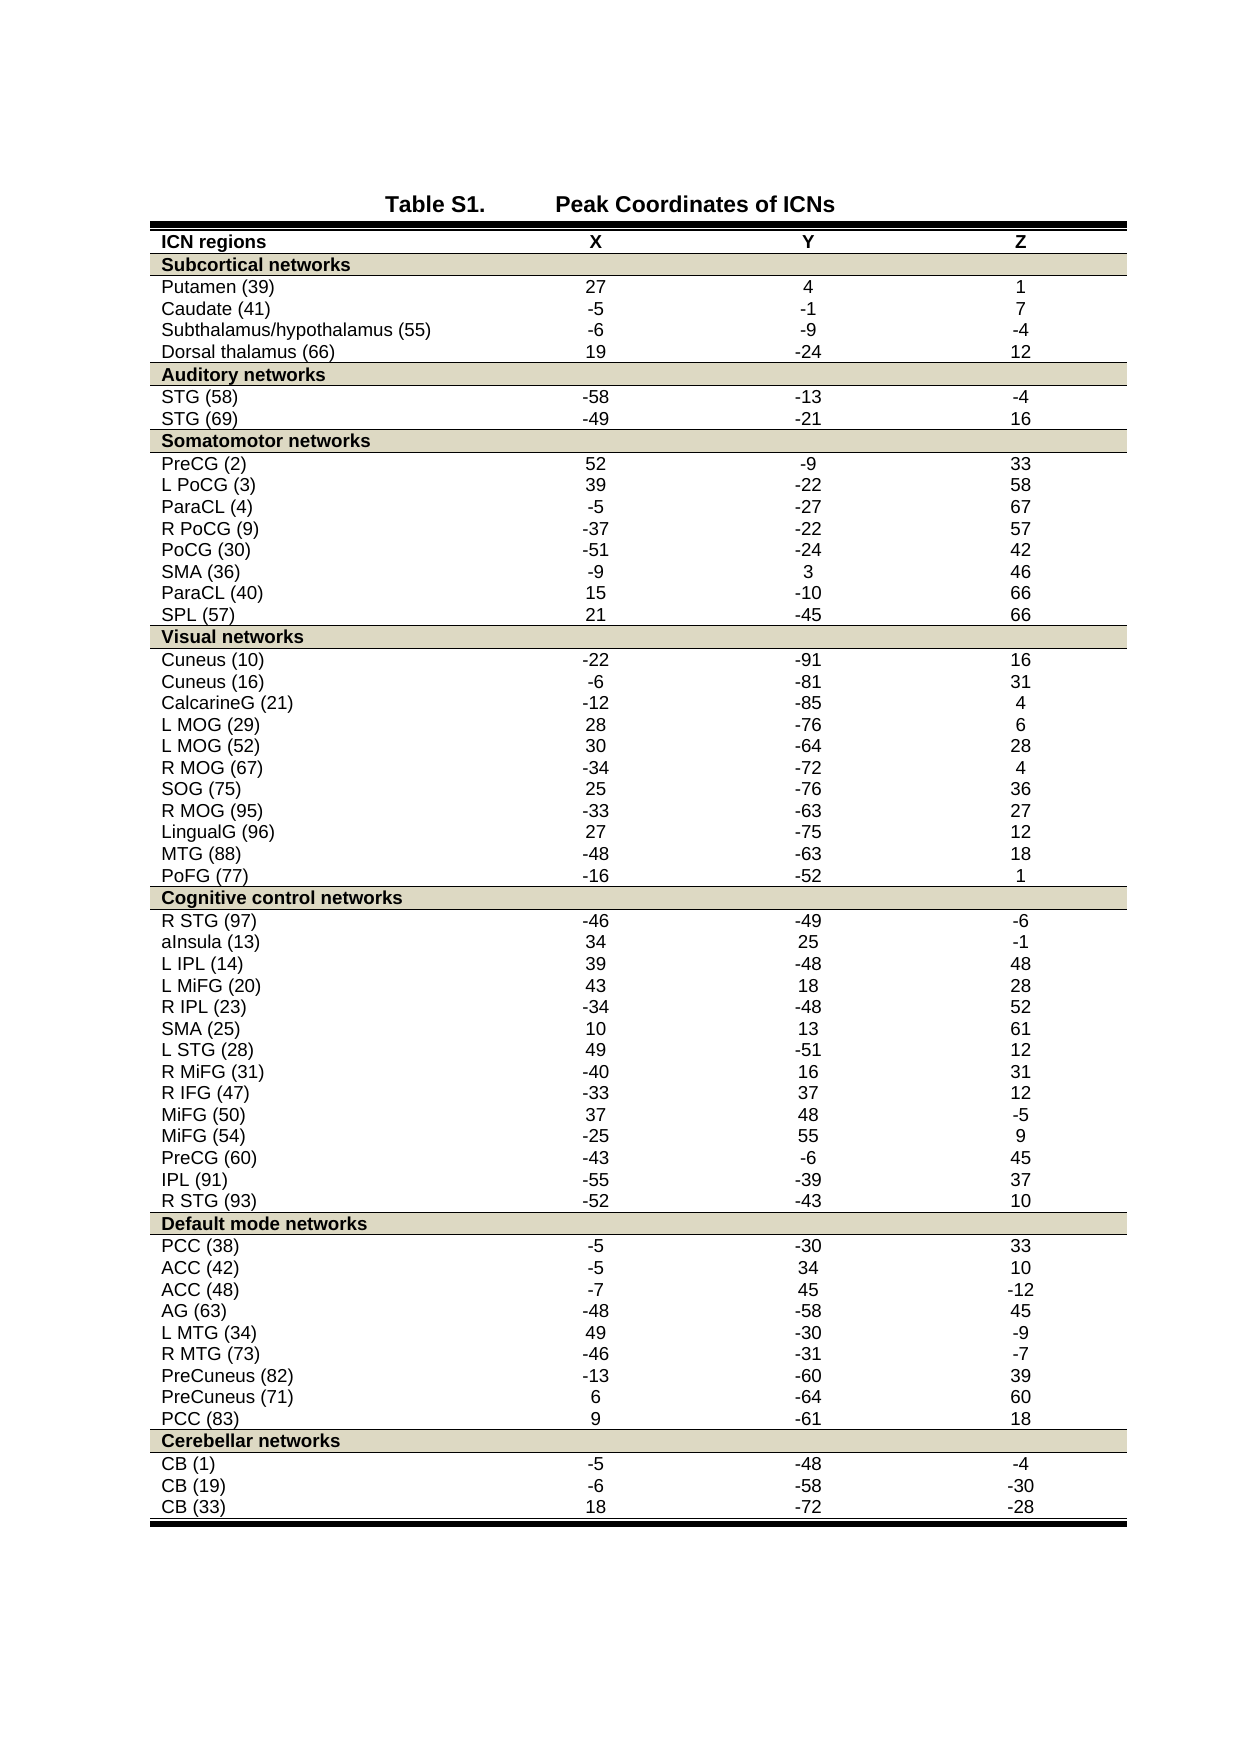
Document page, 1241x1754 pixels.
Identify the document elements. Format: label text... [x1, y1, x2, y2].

table_cell -30 [702, 1235, 914, 1257]
table_cell AG (63) [150, 1300, 489, 1321]
table_cell -33 [489, 800, 702, 821]
table_cell 30 [489, 735, 702, 757]
table_cell 66 [914, 582, 1127, 604]
table_cell 18 [914, 843, 1127, 864]
table_cell 45 [702, 1278, 914, 1300]
table_cell Putamen (39) [150, 276, 489, 298]
table_cell 31 [914, 670, 1127, 692]
table_cell R STG (97) [150, 910, 489, 931]
table_cell 25 [489, 778, 702, 800]
table_cell -34 [489, 757, 702, 778]
table_cell 27 [914, 800, 1127, 821]
table_cell PCC (38) [150, 1235, 489, 1257]
table_cell -6 [702, 1147, 914, 1168]
table_cell L IPL (14) [150, 953, 489, 974]
table_cell 21 [489, 604, 702, 625]
table_cell 33 [914, 1235, 1127, 1257]
table_cell 39 [914, 1365, 1127, 1386]
table_cell 12 [914, 1082, 1127, 1104]
table_cell 48 [702, 1104, 914, 1125]
table_cell 67 [914, 496, 1127, 517]
table_cell -39 [702, 1169, 914, 1190]
table_cell 15 [489, 582, 702, 604]
table_cell 18 [489, 1496, 702, 1518]
table_cell -64 [702, 1386, 914, 1408]
table_cell 25 [702, 931, 914, 953]
table_cell 66 [914, 604, 1127, 625]
table_cell -52 [489, 1190, 702, 1212]
table_cell SMA (36) [150, 561, 489, 582]
table_cell Cuneus (16) [150, 670, 489, 692]
table_cell -55 [489, 1169, 702, 1190]
table_cell 1 [914, 276, 1127, 298]
table_cell 7 [914, 298, 1127, 319]
table_cell SOG (75) [150, 778, 489, 800]
table_cell 46 [914, 561, 1127, 582]
table_cell 28 [914, 974, 1127, 996]
table_cell R IPL (23) [150, 996, 489, 1017]
table_cell 18 [914, 1408, 1127, 1429]
table_cell 33 [914, 453, 1127, 474]
table_cell -4 [914, 386, 1127, 407]
table_cell 27 [489, 821, 702, 843]
table_cell 4 [914, 757, 1127, 778]
table_cell ACC (42) [150, 1257, 489, 1278]
table_cell -24 [702, 341, 914, 362]
table_cell -1 [702, 298, 914, 319]
table_cell -48 [702, 996, 914, 1017]
table_cell 16 [914, 408, 1127, 429]
table_cell 52 [489, 453, 702, 474]
table_cell IPL (91) [150, 1169, 489, 1190]
table_cell -9 [489, 561, 702, 582]
table_header Z [914, 231, 1127, 252]
table_cell -9 [702, 319, 914, 341]
table_cell -85 [702, 692, 914, 713]
table_cell 37 [702, 1082, 914, 1104]
table_cell -12 [914, 1278, 1127, 1300]
table_cell SPL (57) [150, 604, 489, 625]
table_cell 4 [702, 276, 914, 298]
table_cell -43 [489, 1147, 702, 1168]
table_cell ACC (48) [150, 1278, 489, 1300]
table_cell R MOG (67) [150, 757, 489, 778]
table_cell -13 [702, 386, 914, 407]
table_cell -37 [489, 518, 702, 539]
table_cell -49 [489, 408, 702, 429]
table_cell 9 [489, 1408, 702, 1429]
table_cell 55 [702, 1125, 914, 1147]
table_cell -4 [914, 319, 1127, 341]
table_cell -7 [914, 1343, 1127, 1364]
table_cell 28 [914, 735, 1127, 757]
table_cell -7 [489, 1278, 702, 1300]
table_cell MiFG (54) [150, 1125, 489, 1147]
table_cell PoCG (30) [150, 539, 489, 561]
table_cell 16 [914, 649, 1127, 670]
table_cell R STG (93) [150, 1190, 489, 1212]
table_cell L MOG (29) [150, 714, 489, 735]
table_cell Dorsal thalamus (66) [150, 341, 489, 362]
table_cell -60 [702, 1365, 914, 1386]
table_cell 1 [914, 865, 1127, 886]
table_cell Subcortical networks [150, 254, 1127, 275]
table_cell -27 [702, 496, 914, 517]
table_cell L MiFG (20) [150, 974, 489, 996]
table_cell 10 [489, 1018, 702, 1039]
table_cell 39 [489, 953, 702, 974]
table_cell Cuneus (10) [150, 649, 489, 670]
table_cell -21 [702, 408, 914, 429]
table_cell Somatomotor networks [150, 430, 1127, 452]
table_cell -13 [489, 1365, 702, 1386]
table_cell PreCuneus (82) [150, 1365, 489, 1386]
table_cell 45 [914, 1147, 1127, 1168]
table_cell -22 [702, 474, 914, 496]
table_cell -9 [914, 1321, 1127, 1343]
table_cell -6 [489, 670, 702, 692]
table_cell CB (33) [150, 1496, 489, 1518]
table_cell -81 [702, 670, 914, 692]
table_cell 12 [914, 821, 1127, 843]
table_cell -64 [702, 735, 914, 757]
table_cell 3 [702, 561, 914, 582]
table_cell -63 [702, 800, 914, 821]
table_cell PreCG (60) [150, 1147, 489, 1168]
table_cell Caudate (41) [150, 298, 489, 319]
table_cell -40 [489, 1061, 702, 1082]
table_cell 4 [914, 692, 1127, 713]
table_cell ParaCL (4) [150, 496, 489, 517]
table_cell -25 [489, 1125, 702, 1147]
table_cell -58 [489, 386, 702, 407]
table_cell R MiFG (31) [150, 1061, 489, 1082]
table_cell -5 [489, 1257, 702, 1278]
table_cell 43 [489, 974, 702, 996]
table_cell PCC (83) [150, 1408, 489, 1429]
table_cell CB (19) [150, 1475, 489, 1496]
table_cell -61 [702, 1408, 914, 1429]
table_cell -30 [914, 1475, 1127, 1496]
table_cell PoFG (77) [150, 865, 489, 886]
table_cell PreCG (2) [150, 453, 489, 474]
table_cell -49 [702, 910, 914, 931]
table_cell R IFG (47) [150, 1082, 489, 1104]
table_cell 34 [489, 931, 702, 953]
table_cell Cerebellar networks [150, 1430, 1127, 1452]
table_cell -51 [702, 1039, 914, 1061]
table_cell 10 [914, 1190, 1127, 1212]
table_cell 42 [914, 539, 1127, 561]
table_cell 34 [702, 1257, 914, 1278]
table_cell -76 [702, 778, 914, 800]
table_cell -22 [489, 649, 702, 670]
table_cell 61 [914, 1018, 1127, 1039]
table_cell MiFG (50) [150, 1104, 489, 1125]
table_cell 31 [914, 1061, 1127, 1082]
table_cell aInsula (13) [150, 931, 489, 953]
table_cell -48 [702, 953, 914, 974]
table_cell Auditory networks [150, 363, 1127, 385]
table_cell 48 [914, 953, 1127, 974]
table_cell -30 [702, 1321, 914, 1343]
table_cell -51 [489, 539, 702, 561]
table_cell 6 [489, 1386, 702, 1408]
table_cell -5 [489, 298, 702, 319]
title Peak Coordinates of ICNs [180, 191, 1090, 218]
table_cell R MOG (95) [150, 800, 489, 821]
table_cell R PoCG (9) [150, 518, 489, 539]
table_header ICN regions [150, 231, 489, 252]
table_cell -48 [489, 1300, 702, 1321]
table_cell 36 [914, 778, 1127, 800]
table_cell L STG (28) [150, 1039, 489, 1061]
table_cell 16 [702, 1061, 914, 1082]
table_cell ParaCL (40) [150, 582, 489, 604]
table_cell 10 [914, 1257, 1127, 1278]
table_cell -48 [702, 1453, 914, 1474]
table_cell Visual networks [150, 626, 1127, 648]
table_cell 37 [914, 1169, 1127, 1190]
table_cell -10 [702, 582, 914, 604]
table_cell MTG (88) [150, 843, 489, 864]
table_cell R MTG (73) [150, 1343, 489, 1364]
table_cell 6 [914, 714, 1127, 735]
table_cell -45 [702, 604, 914, 625]
table_cell 52 [914, 996, 1127, 1017]
table_cell -76 [702, 714, 914, 735]
table_cell STG (69) [150, 408, 489, 429]
table_cell SMA (25) [150, 1018, 489, 1039]
table_cell -72 [702, 757, 914, 778]
table_cell 9 [914, 1125, 1127, 1147]
table_cell -91 [702, 649, 914, 670]
table_cell -6 [489, 1475, 702, 1496]
table_cell 45 [914, 1300, 1127, 1321]
table_cell -75 [702, 821, 914, 843]
table_cell -43 [702, 1190, 914, 1212]
table_cell L PoCG (3) [150, 474, 489, 496]
table_cell -31 [702, 1343, 914, 1364]
table_cell 49 [489, 1321, 702, 1343]
table_cell -48 [489, 843, 702, 864]
table_cell CB (1) [150, 1453, 489, 1474]
table_cell -63 [702, 843, 914, 864]
table_header X [489, 231, 702, 252]
table_cell -5 [914, 1104, 1127, 1125]
table_cell 39 [489, 474, 702, 496]
table_cell -6 [914, 910, 1127, 931]
table_cell -34 [489, 996, 702, 1017]
table_cell LingualG (96) [150, 821, 489, 843]
table_cell -5 [489, 1235, 702, 1257]
table_cell Cognitive control networks [150, 887, 1127, 909]
table_cell Subthalamus/hypothalamus (55) [150, 319, 489, 341]
table_cell -5 [489, 496, 702, 517]
table_cell 12 [914, 1039, 1127, 1061]
table_cell -52 [702, 865, 914, 886]
table_cell 19 [489, 341, 702, 362]
table_cell STG (58) [150, 386, 489, 407]
table_cell CalcarineG (21) [150, 692, 489, 713]
table_cell -22 [702, 518, 914, 539]
table_cell 49 [489, 1039, 702, 1061]
table_cell -28 [914, 1496, 1127, 1518]
table_cell 57 [914, 518, 1127, 539]
table_cell 28 [489, 714, 702, 735]
table_cell 27 [489, 276, 702, 298]
table_cell -6 [489, 319, 702, 341]
table_cell Default mode networks [150, 1213, 1127, 1234]
table_cell -4 [914, 1453, 1127, 1474]
table_cell L MOG (52) [150, 735, 489, 757]
table_cell -5 [489, 1453, 702, 1474]
table_cell -24 [702, 539, 914, 561]
table_cell 12 [914, 341, 1127, 362]
table_cell -72 [702, 1496, 914, 1518]
table_cell -58 [702, 1475, 914, 1496]
table_cell 13 [702, 1018, 914, 1039]
table_cell -9 [702, 453, 914, 474]
table_cell 18 [702, 974, 914, 996]
table_cell PreCuneus (71) [150, 1386, 489, 1408]
table_cell -12 [489, 692, 702, 713]
table_header Y [702, 231, 914, 252]
table_cell 37 [489, 1104, 702, 1125]
table_cell -1 [914, 931, 1127, 953]
table_cell -58 [702, 1300, 914, 1321]
table_cell -46 [489, 1343, 702, 1364]
table_cell 60 [914, 1386, 1127, 1408]
table_cell L MTG (34) [150, 1321, 489, 1343]
table_cell -16 [489, 865, 702, 886]
table_cell -33 [489, 1082, 702, 1104]
table_cell -46 [489, 910, 702, 931]
table_cell 58 [914, 474, 1127, 496]
